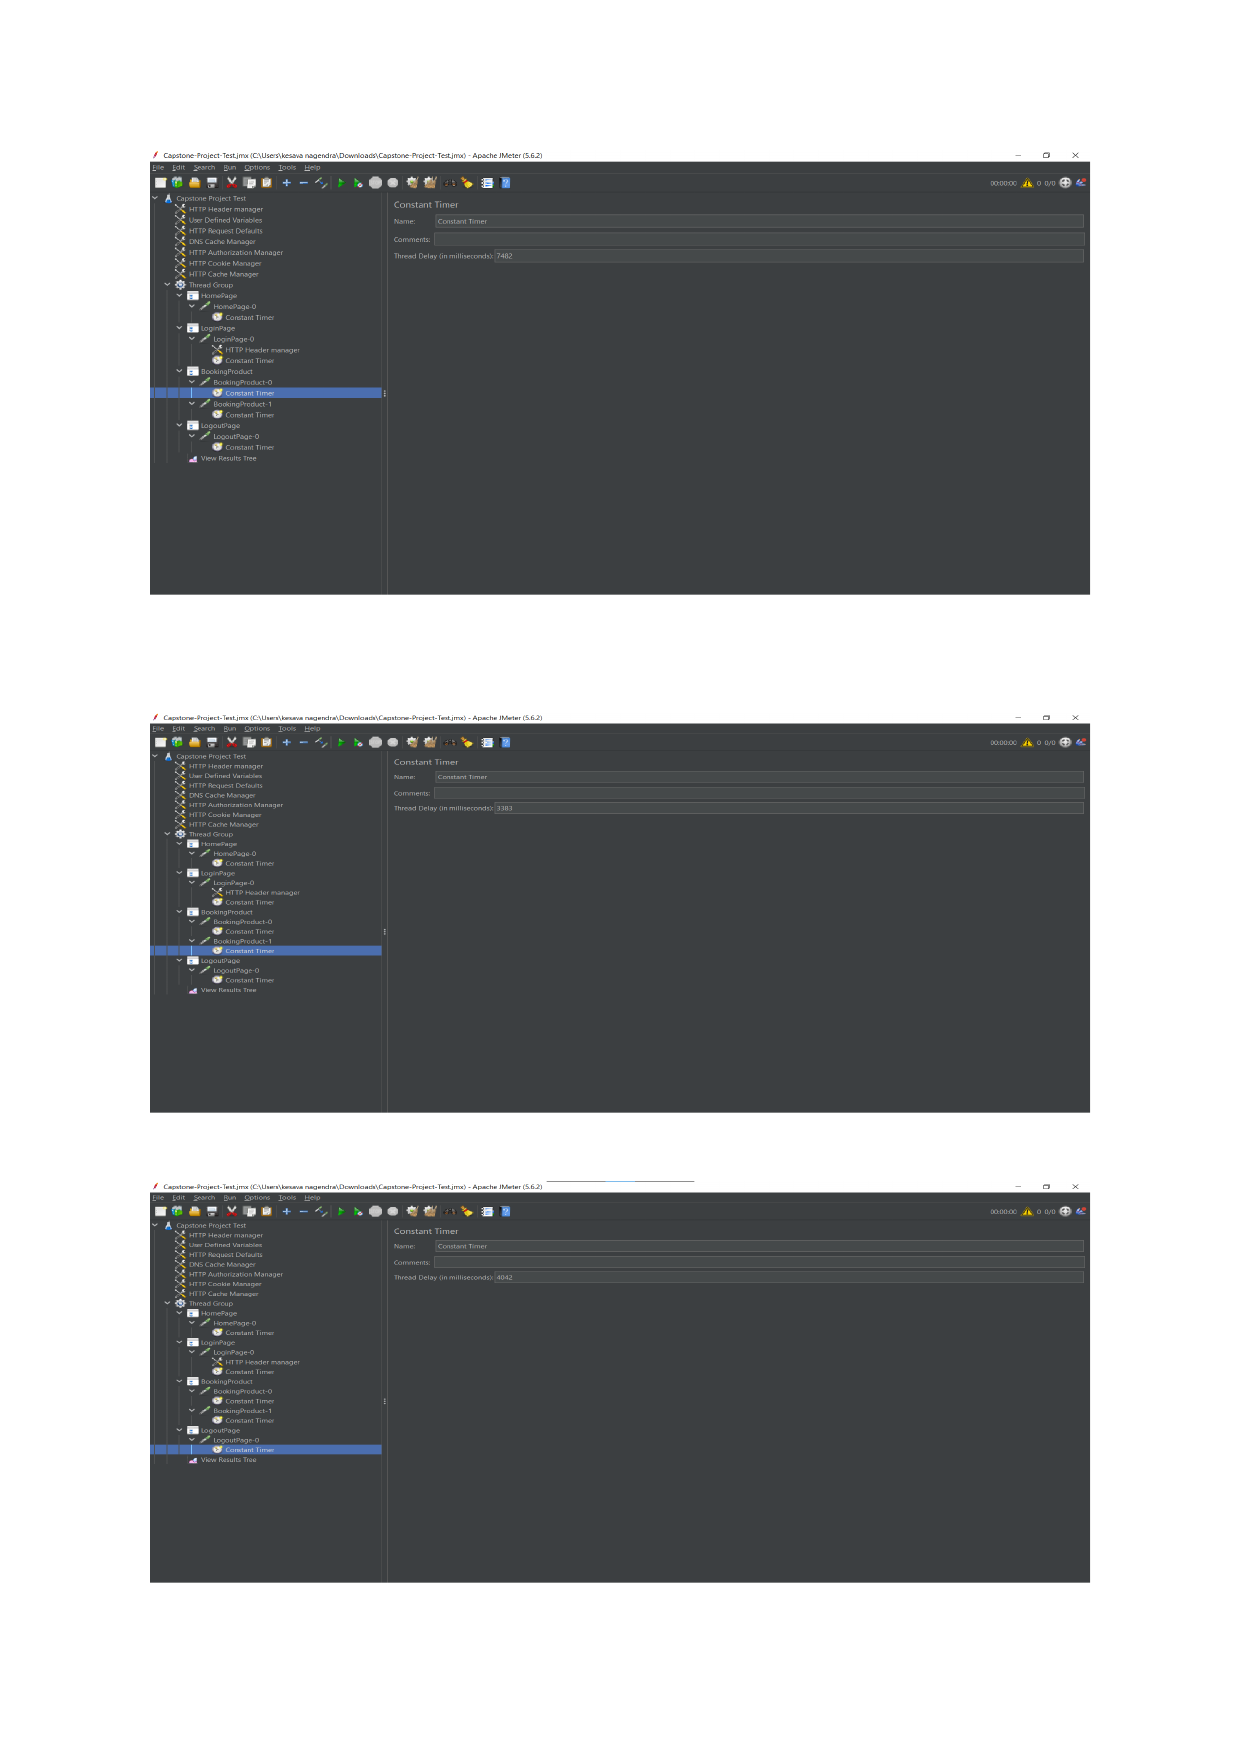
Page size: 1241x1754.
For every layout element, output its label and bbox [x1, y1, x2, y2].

picture [150, 1181, 1091, 1583]
picture [150, 713, 1091, 1113]
picture [150, 150, 1091, 595]
